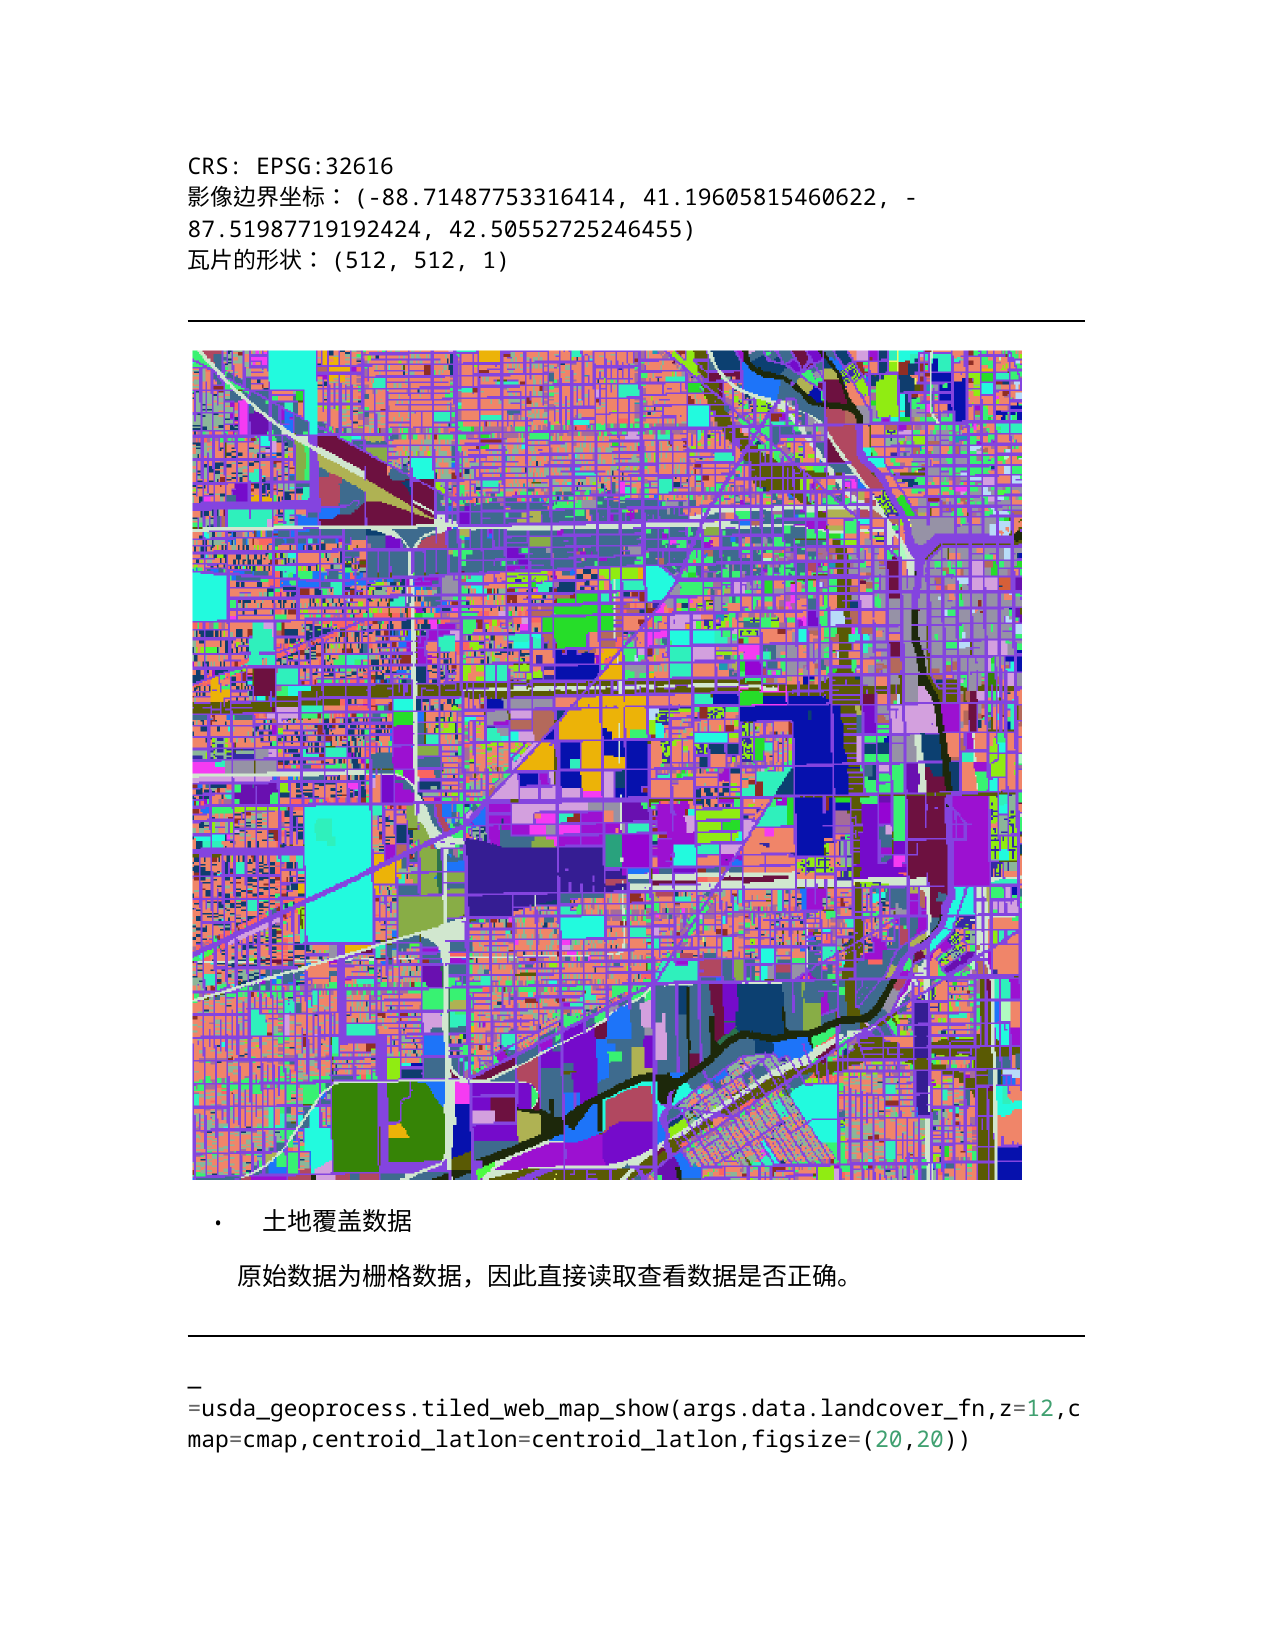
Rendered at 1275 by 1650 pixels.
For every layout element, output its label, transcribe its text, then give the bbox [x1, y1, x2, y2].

list 土地覆盖数据 [212, 1203, 1087, 1237]
text CRS: EPSG:32616 影像边界坐标： (-88.71487753316414, 41.19605815460622, -87.51987719192424, 42.50552725246455) 瓦片的形状： (512, 512, 1) [187, 150, 1087, 275]
text _=usda_geoprocess.tiled_web_map_show(args.data.landcover_fn,z=12,cmap=cmap,centroid_latlon=centroid_latlon,figsize=(20,20)) [187, 1361, 1087, 1454]
picture [187, 345, 1027, 1185]
text 原始数据为栅格数据，因此直接读取查看数据是否正确。 [187, 1256, 1087, 1292]
